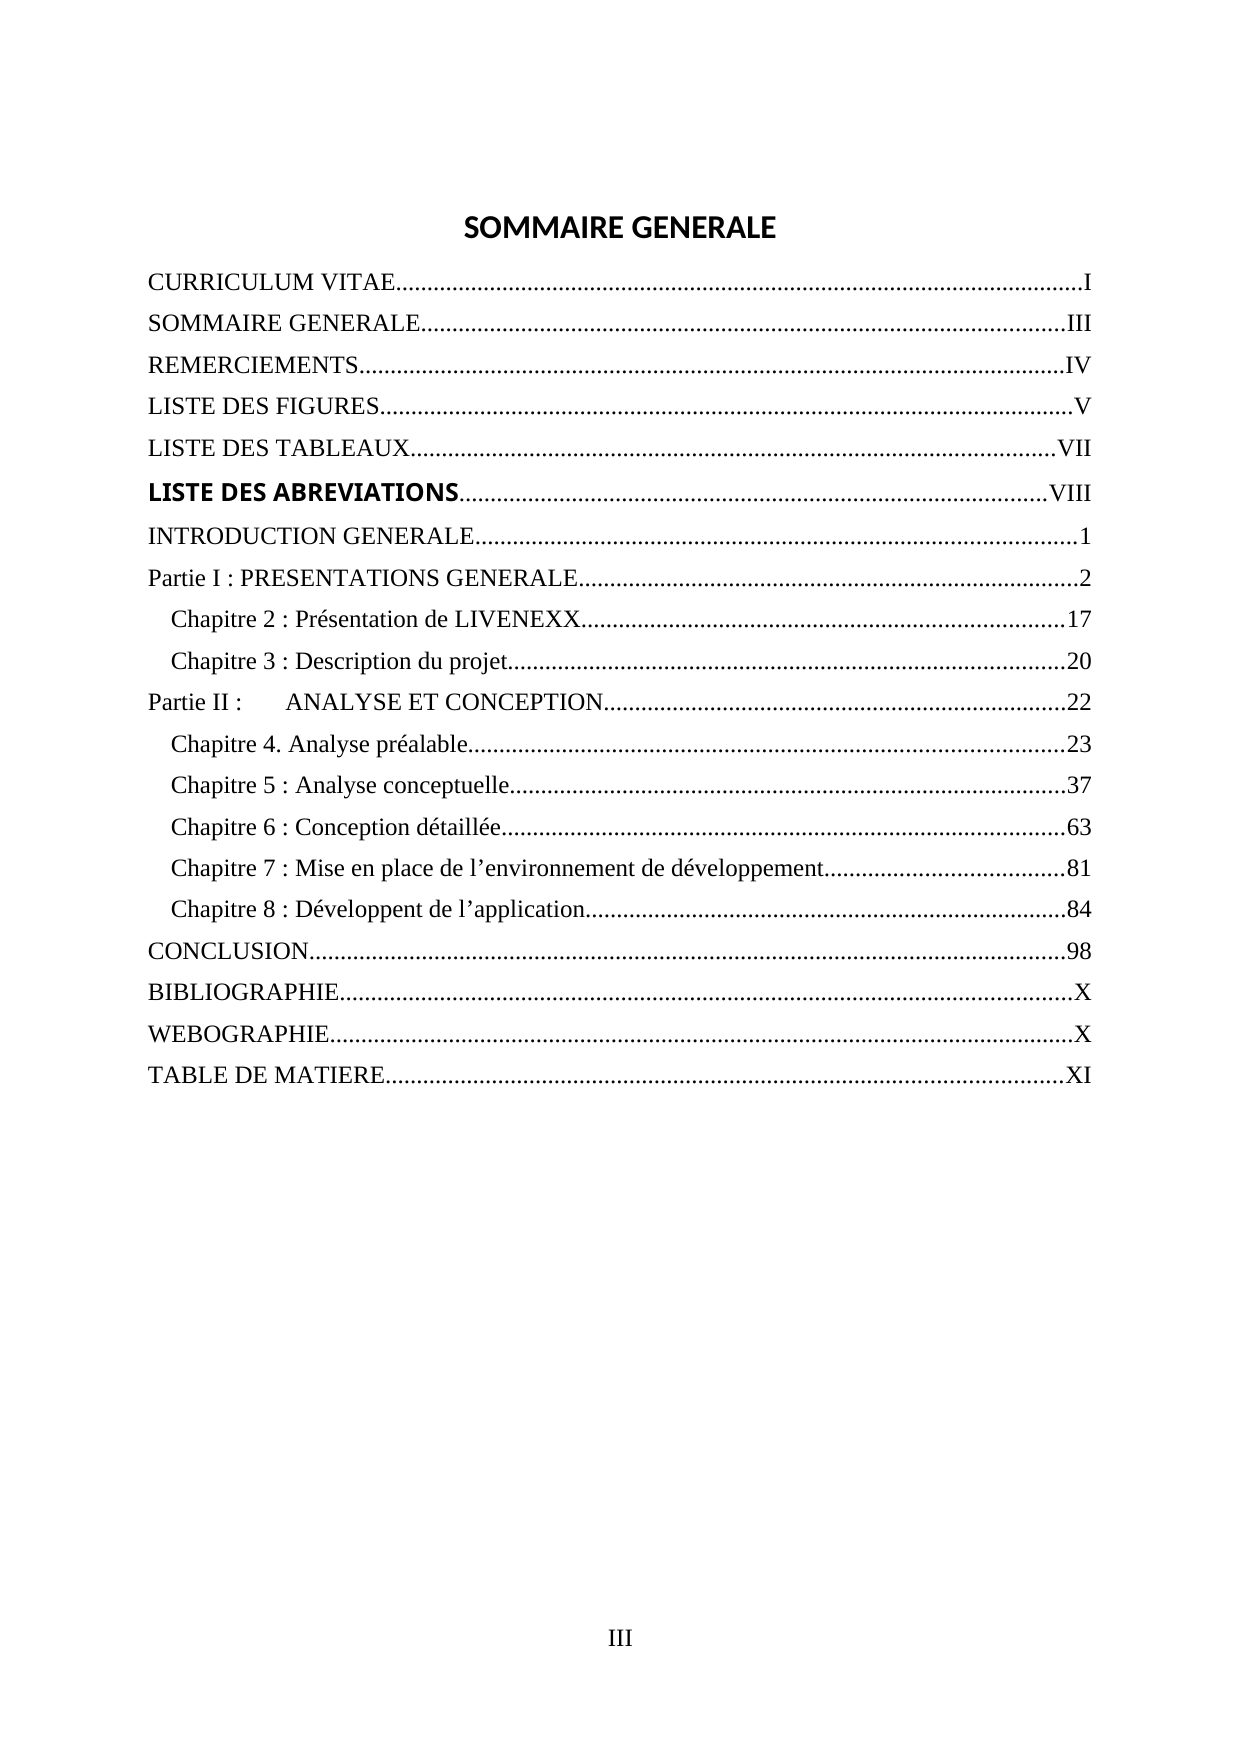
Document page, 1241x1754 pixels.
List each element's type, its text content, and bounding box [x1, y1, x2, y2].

text CURRICULUM VITAE I [148, 267, 1093, 296]
text TABLE DE MATIERE XI [148, 1060, 1093, 1089]
text Chapitre 5 : Analyse conceptuelle 37 [171, 770, 1093, 799]
text Chapitre 4. Analyse préalable 23 [171, 729, 1093, 757]
text Chapitre 7 : Mise en place de l’environnement de développement 81 [171, 853, 1093, 882]
text LISTE DES FIGURES V [148, 391, 1093, 420]
text Chapitre 3 : Description du projet 20 [171, 646, 1093, 674]
text Partie II : ANALYSE ET CONCEPTION 22 [148, 687, 1093, 716]
text Chapitre 2 : Présentation de LIVENEXX 17 [171, 604, 1093, 633]
text INTRODUCTION GENERALE 1 [148, 521, 1093, 550]
text WEBOGRAPHIE X [148, 1019, 1093, 1048]
text Chapitre 8 : Développent de l’application 84 [171, 894, 1093, 923]
text CONCLUSION 98 [148, 936, 1093, 965]
text BIBLIOGRAPHIE X [148, 977, 1093, 1006]
text SOMMAIRE GENERALE [148, 206, 1093, 247]
text Chapitre 6 : Conception détaillée 63 [171, 812, 1093, 840]
text LISTE DES ABREVIATIONS VIII [148, 474, 1093, 508]
text SOMMAIRE GENERALE III [148, 308, 1093, 337]
text REMERCIEMENTS IV [148, 350, 1093, 378]
text LISTE DES TABLEAUX VII [148, 433, 1093, 461]
text Partie I : PRESENTATIONS GENERALE 2 [148, 563, 1093, 592]
